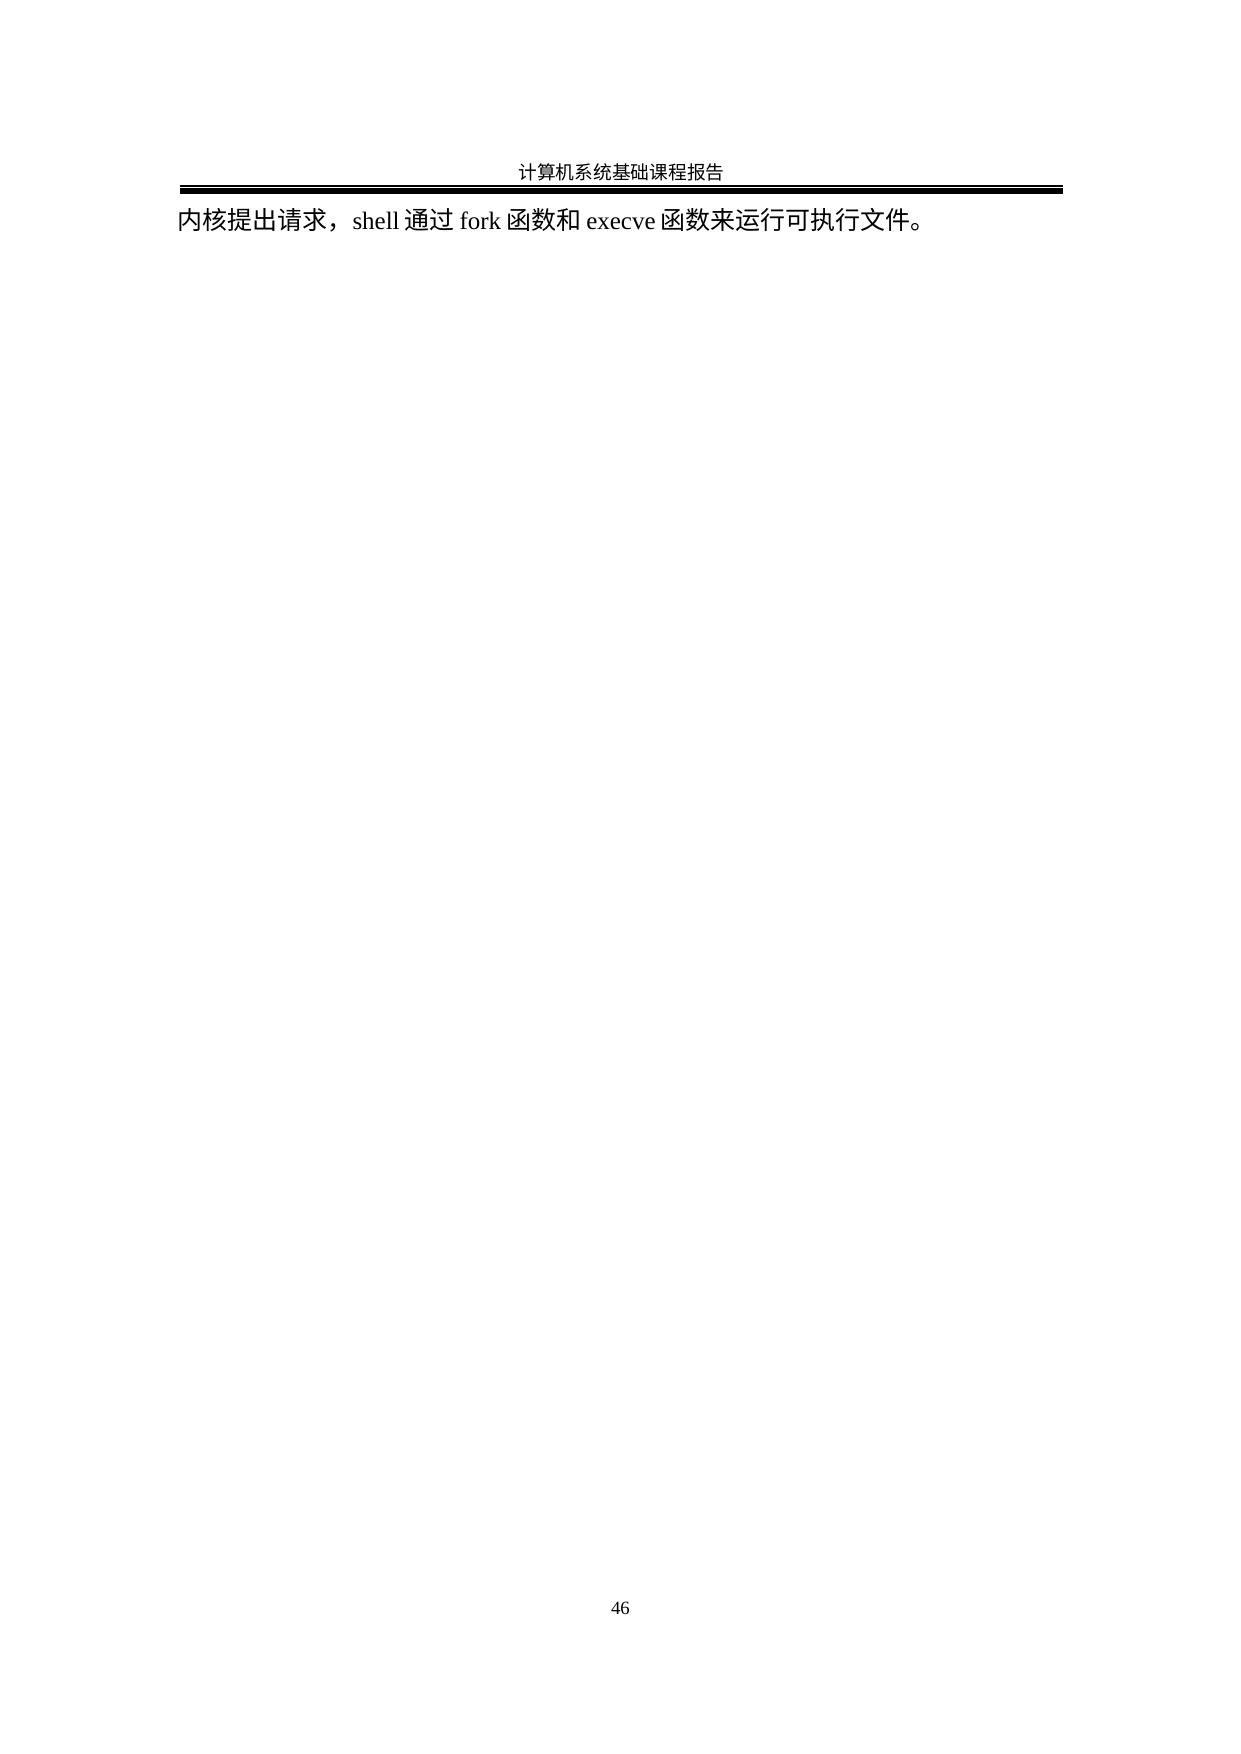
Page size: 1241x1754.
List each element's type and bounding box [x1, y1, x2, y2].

text [177, 201, 1063, 237]
